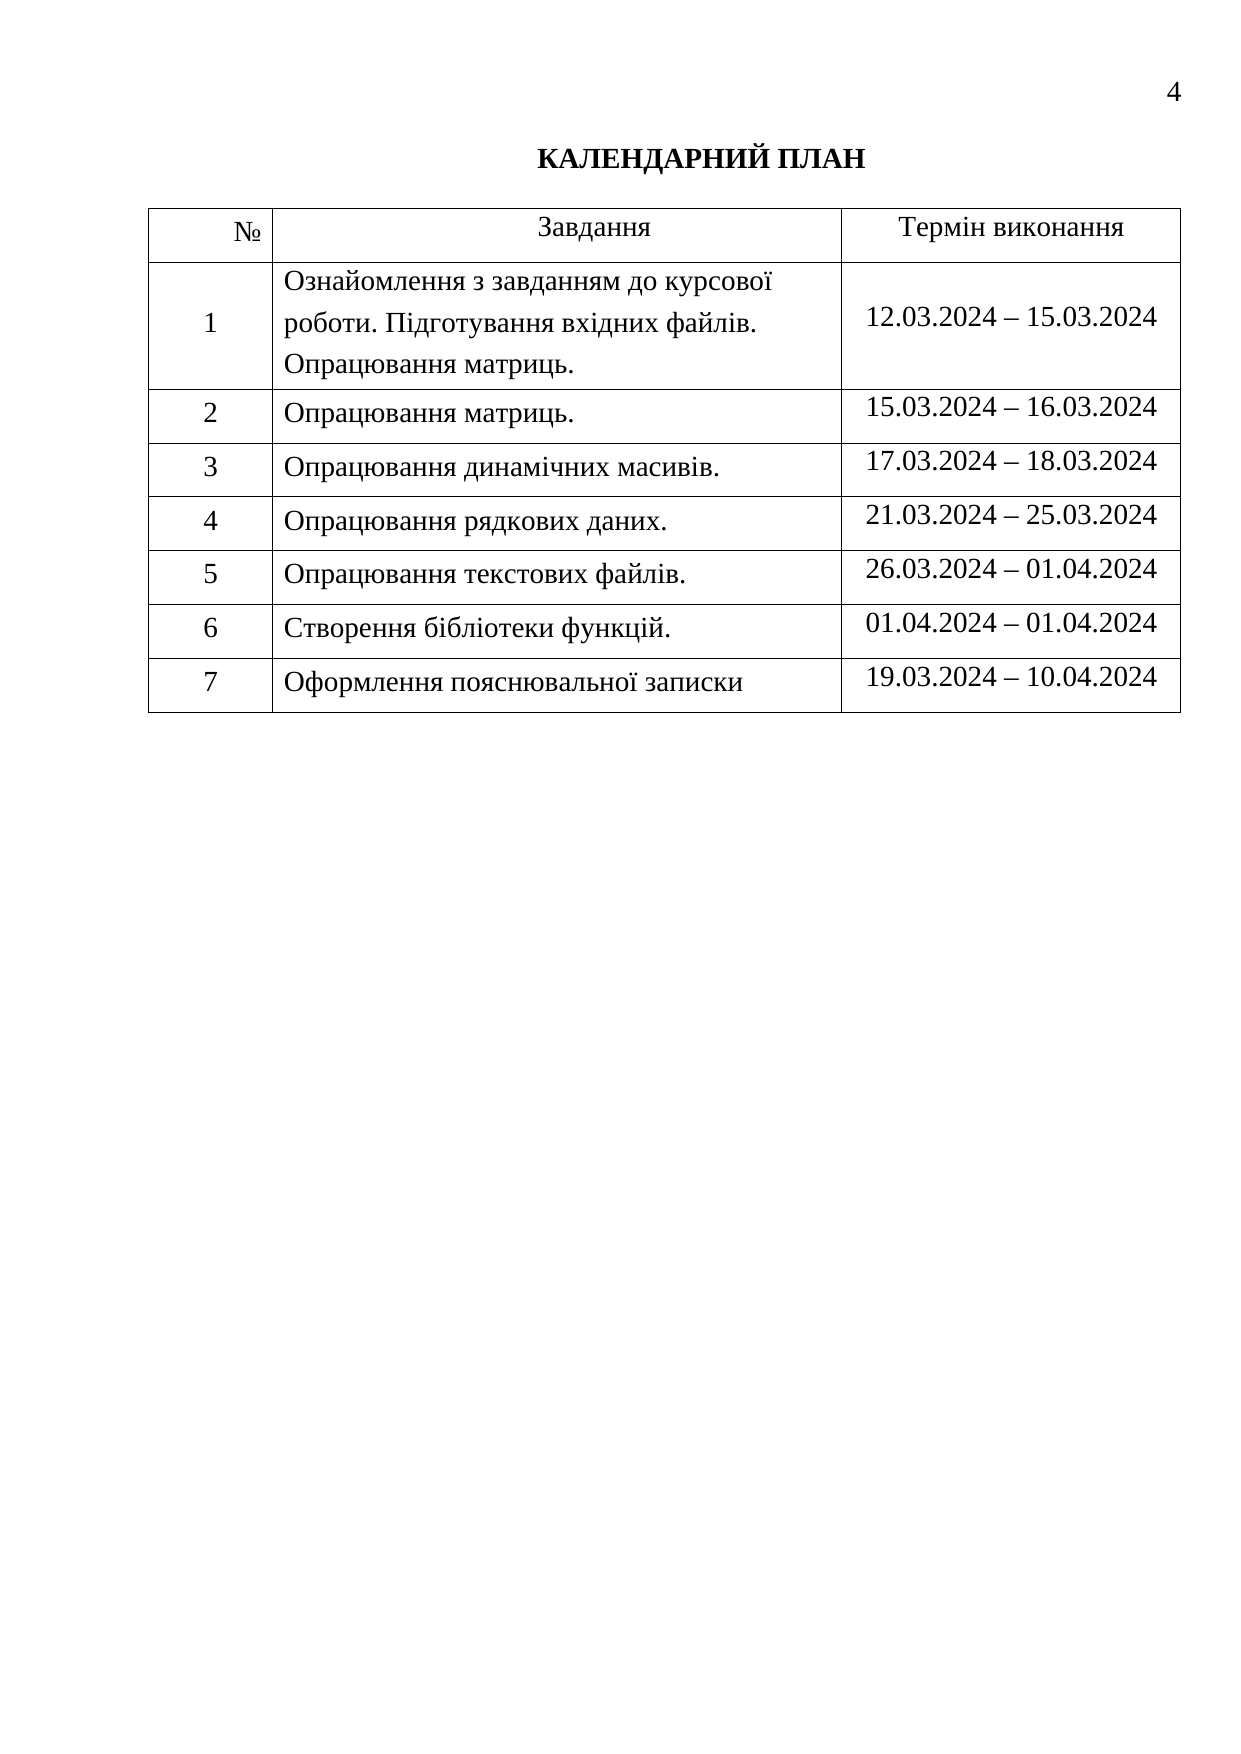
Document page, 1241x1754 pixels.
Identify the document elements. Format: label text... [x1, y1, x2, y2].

text КАЛЕНДАРНИЙ ПЛАН [148, 141, 1181, 174]
table_cell Створення бібліотеки функцій. [273, 605, 841, 658]
table_cell 6 [149, 605, 272, 658]
table_cell 01.04.2024 – 01.04.2024 [842, 605, 1180, 658]
table_cell 15.03.2024 – 16.03.2024 [842, 390, 1180, 442]
table_cell 5 [149, 551, 272, 604]
table_cell 2 [149, 390, 272, 442]
table_cell 1 [149, 263, 272, 388]
table_header Термін виконання [842, 209, 1180, 262]
table_cell Оформлення пояснювальної записки [273, 659, 841, 712]
table_cell Опрацювання рядкових даних. [273, 497, 841, 550]
table_cell 26.03.2024 – 01.04.2024 [842, 551, 1180, 604]
table_cell Опрацювання матриць. [273, 390, 841, 442]
table_cell 7 [149, 659, 272, 712]
table_cell Ознайомлення з завданням до курсової роботи. Підготування вхідних файлів. Опрацювання матриць. [273, 263, 841, 388]
table_cell 19.03.2024 – 10.04.2024 [842, 659, 1180, 712]
table_header Завдання [273, 209, 841, 262]
table_cell 4 [149, 497, 272, 550]
table_cell 3 [149, 444, 272, 496]
table_cell 17.03.2024 – 18.03.2024 [842, 444, 1180, 496]
table_cell Опрацювання текстових файлів. [273, 551, 841, 604]
table_header № [149, 209, 272, 262]
table_cell 21.03.2024 – 25.03.2024 [842, 497, 1180, 550]
table_cell 12.03.2024 – 15.03.2024 [842, 263, 1180, 388]
table_cell Опрацювання динамічних масивів. [273, 444, 841, 496]
